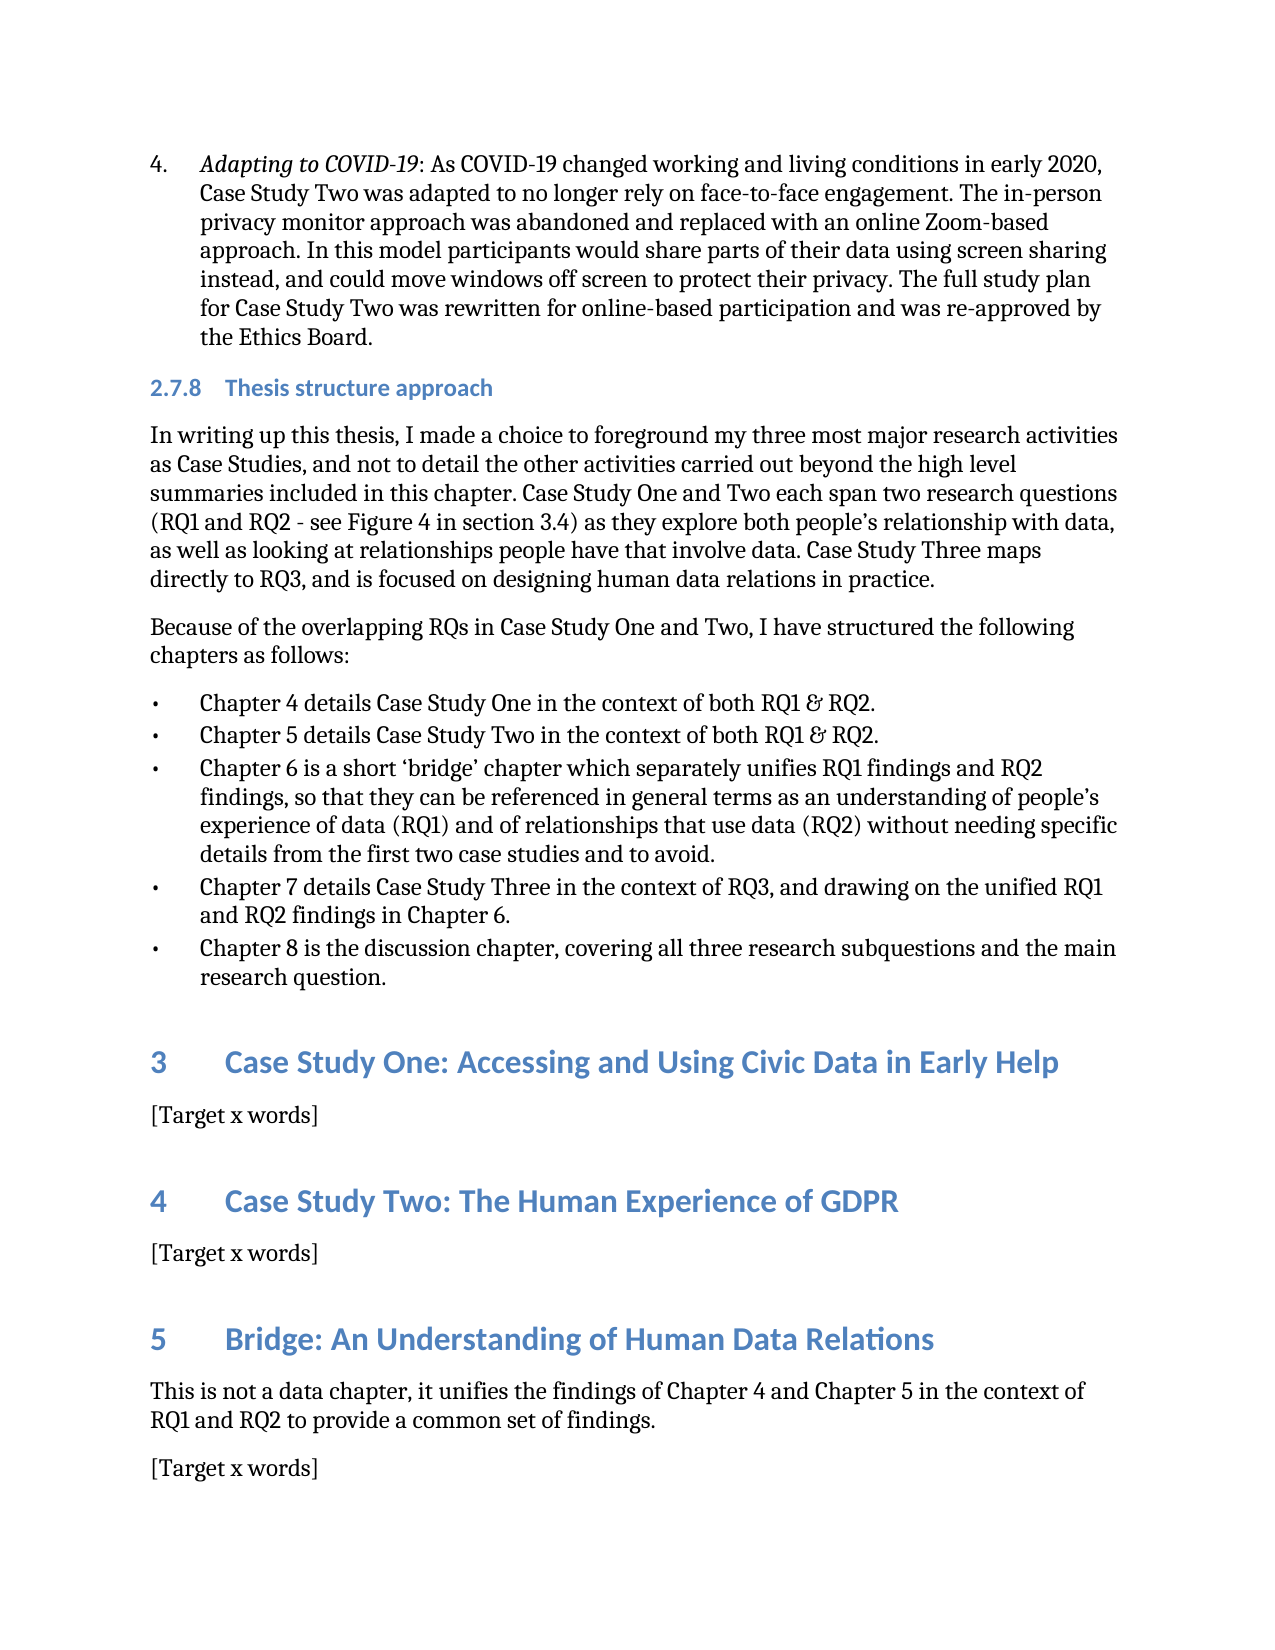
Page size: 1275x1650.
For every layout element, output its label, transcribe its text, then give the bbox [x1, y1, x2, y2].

text This is not a data chapter, it unifies the findings of Chapter 4 and Chapter 5 in the context of RQ1 and RQ2 to provide a common set of findings. [150, 1377, 1125, 1435]
list Chapter 8 is the discussion chapter, covering all three research subquestions and the main research question. [150, 934, 1125, 991]
list Chapter 5 details Case Study Two in the context of both RQ1 & RQ2. [150, 721, 1125, 750]
subtitle 2.7.8 Thesis structure approach [150, 372, 1125, 403]
text [Target x words] [150, 1101, 1125, 1129]
list Chapter 7 details Case Study Three in the context of RQ3, and drawing on the unified RQ1 and RQ2 findings in Chapter 6. [150, 873, 1125, 930]
subtitle 5 Bridge: An Understanding of Human Data Relations [150, 1318, 1125, 1358]
list Chapter 4 details Case Study One in the context of both RQ1 & RQ2. [150, 689, 1125, 718]
subtitle 3 Case Study One: Accessing and Using Civic Data in Early Help [150, 1041, 1125, 1082]
list Chapter 6 is a short ‘bridge’ chapter which separately unifies RQ1 findings and RQ2 findings, so that they can be referenced in general terms as an understanding of people’s experience of data (RQ1) and of relationships that use data (RQ2) without needing specific details from the first two case studies and to avoid. [150, 754, 1125, 869]
list Adapting to COVID-19: As COVID-19 changed working and living conditions in early 2020, Case Study Two was adapted to no longer rely on face-to-face engagement. The in-person privacy monitor approach was abandoned and replaced with an online Zoom-based approach. In this model participants would share parts of their data using screen sharing instead, and could move windows off screen to protect their privacy. The full study plan for Case Study Two was rewritten for online-based participation and was re-approved by the Ethics Board. [150, 150, 1125, 351]
text [Target x words] [150, 1453, 1125, 1482]
text Because of the overlapping RQs in Case Study One and Two, I have structured the following chapters as follows: [150, 613, 1125, 670]
text In writing up this thesis, I made a choice to foreground my three most major research activities as Case Studies, and not to detail the other activities carried out beyond the high level summaries included in this chapter. Case Study One and Two each span two research questions (RQ1 and RQ2 - see Figure 4 in section 3.4) as they explore both people’s relationship with data, as well as looking at relationships people have that involve data. Case Study Three maps directly to RQ3, and is focused on designing human data relations in practice. [150, 421, 1125, 594]
text [Target x words] [150, 1239, 1125, 1268]
subtitle 4 Case Study Two: The Human Experience of GDPR [150, 1179, 1125, 1220]
